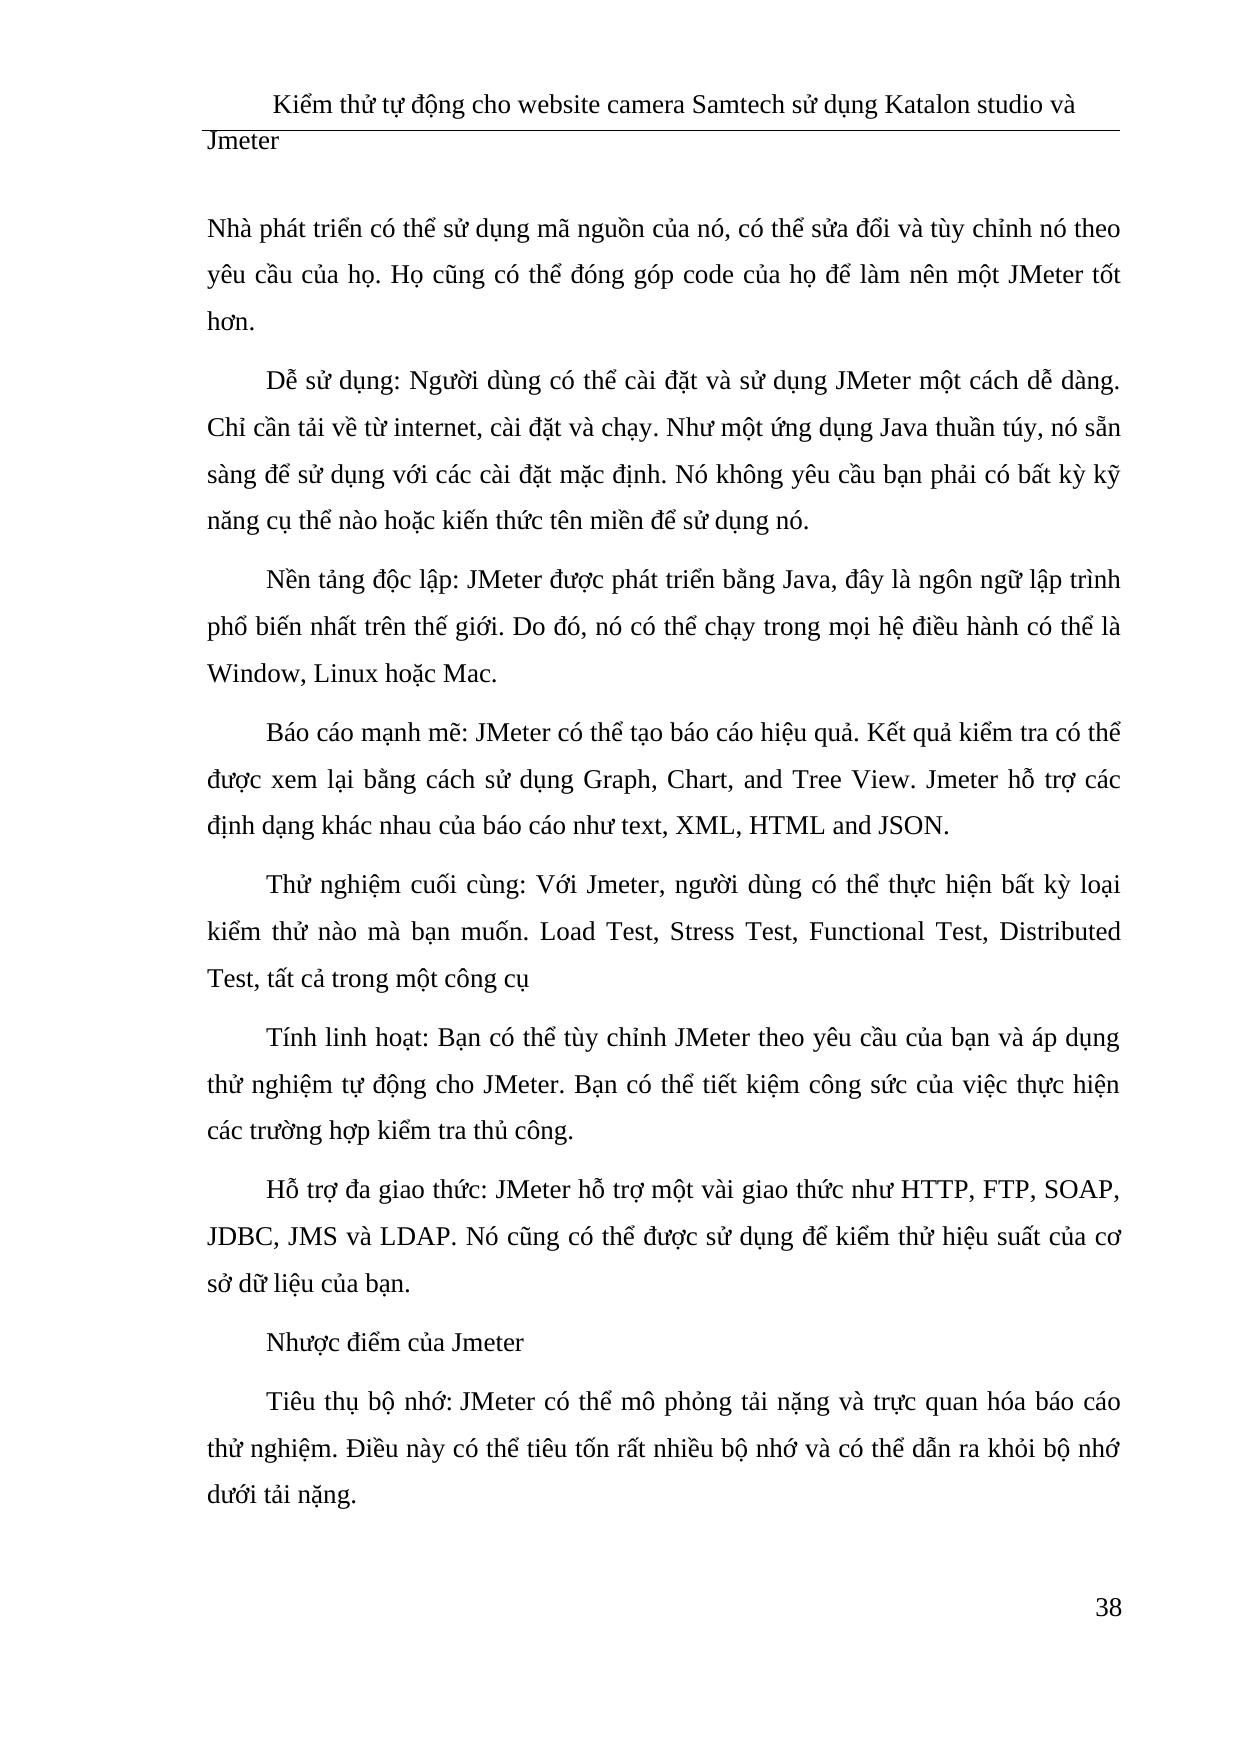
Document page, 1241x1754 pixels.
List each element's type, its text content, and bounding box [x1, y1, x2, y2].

text Thử nghiệm cuối cùng: Với Jmeter, người dùng có thể thực hiện bất kỳ loại kiểm thử nào mà bạn muốn. Load Test, Stress Test, Functional Test, Distributed Test, tất cả trong một công cụ [207, 869, 1122, 993]
text Nền tảng độc lập: JMeter được phát triển bằng Java, đây là ngôn ngữ lập trình phổ biến nhất trên thế giới. Do đó, nó có thể chạy trong mọi hệ điều hành có thể là Window, Linux hoặc Mac. [207, 564, 1122, 688]
text Nhược điểm của Jmeter [207, 1326, 1122, 1357]
text Dễ sử dụng: Người dùng có thể cài đặt và sử dụng JMeter một cách dễ dàng. Chỉ cần tải về từ internet, cài đặt và chạy. Như một ứng dụng Java thuần túy, nó sẵn sàng để sử dụng với các cài đặt mặc định. Nó không yêu cầu bạn phải có bất kỳ kỹ năng cụ thể nào hoặc kiến thức tên miền để sử dụng nó. [207, 364, 1122, 536]
text Tiêu thụ bộ nhớ: JMeter có thể mô phỏng tải nặng và trực quan hóa báo cáo thử nghiệm. Điều này có thể tiêu tốn rất nhiều bộ nhớ và có thể dẫn ra khỏi bộ nhớ dưới tải nặng. [207, 1385, 1122, 1510]
text Báo cáo mạnh mẽ: JMeter có thể tạo báo cáo hiệu quả. Kết quả kiểm tra có thể được xem lại bằng cách sử dụng Graph, Chart, and Tree View. Jmeter hỗ trợ các định dạng khác nhau của báo cáo như text, XML, HTML and JSON. [207, 716, 1122, 841]
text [207, 212, 1122, 336]
text Hỗ trợ đa giao thức: JMeter hỗ trợ một vài giao thức như HTTP, FTP, SOAP, JDBC, JMS và LDAP. Nó cũng có thể được sử dụng để kiểm thử hiệu suất của cơ sở dữ liệu của bạn. [207, 1174, 1122, 1298]
text Tính linh hoạt: Bạn có thể tùy chỉnh JMeter theo yêu cầu của bạn và áp dụng thử nghiệm tự động cho JMeter. Bạn có thể tiết kiệm công sức của việc thực hiện các trường hợp kiểm tra thủ công. [207, 1021, 1122, 1146]
